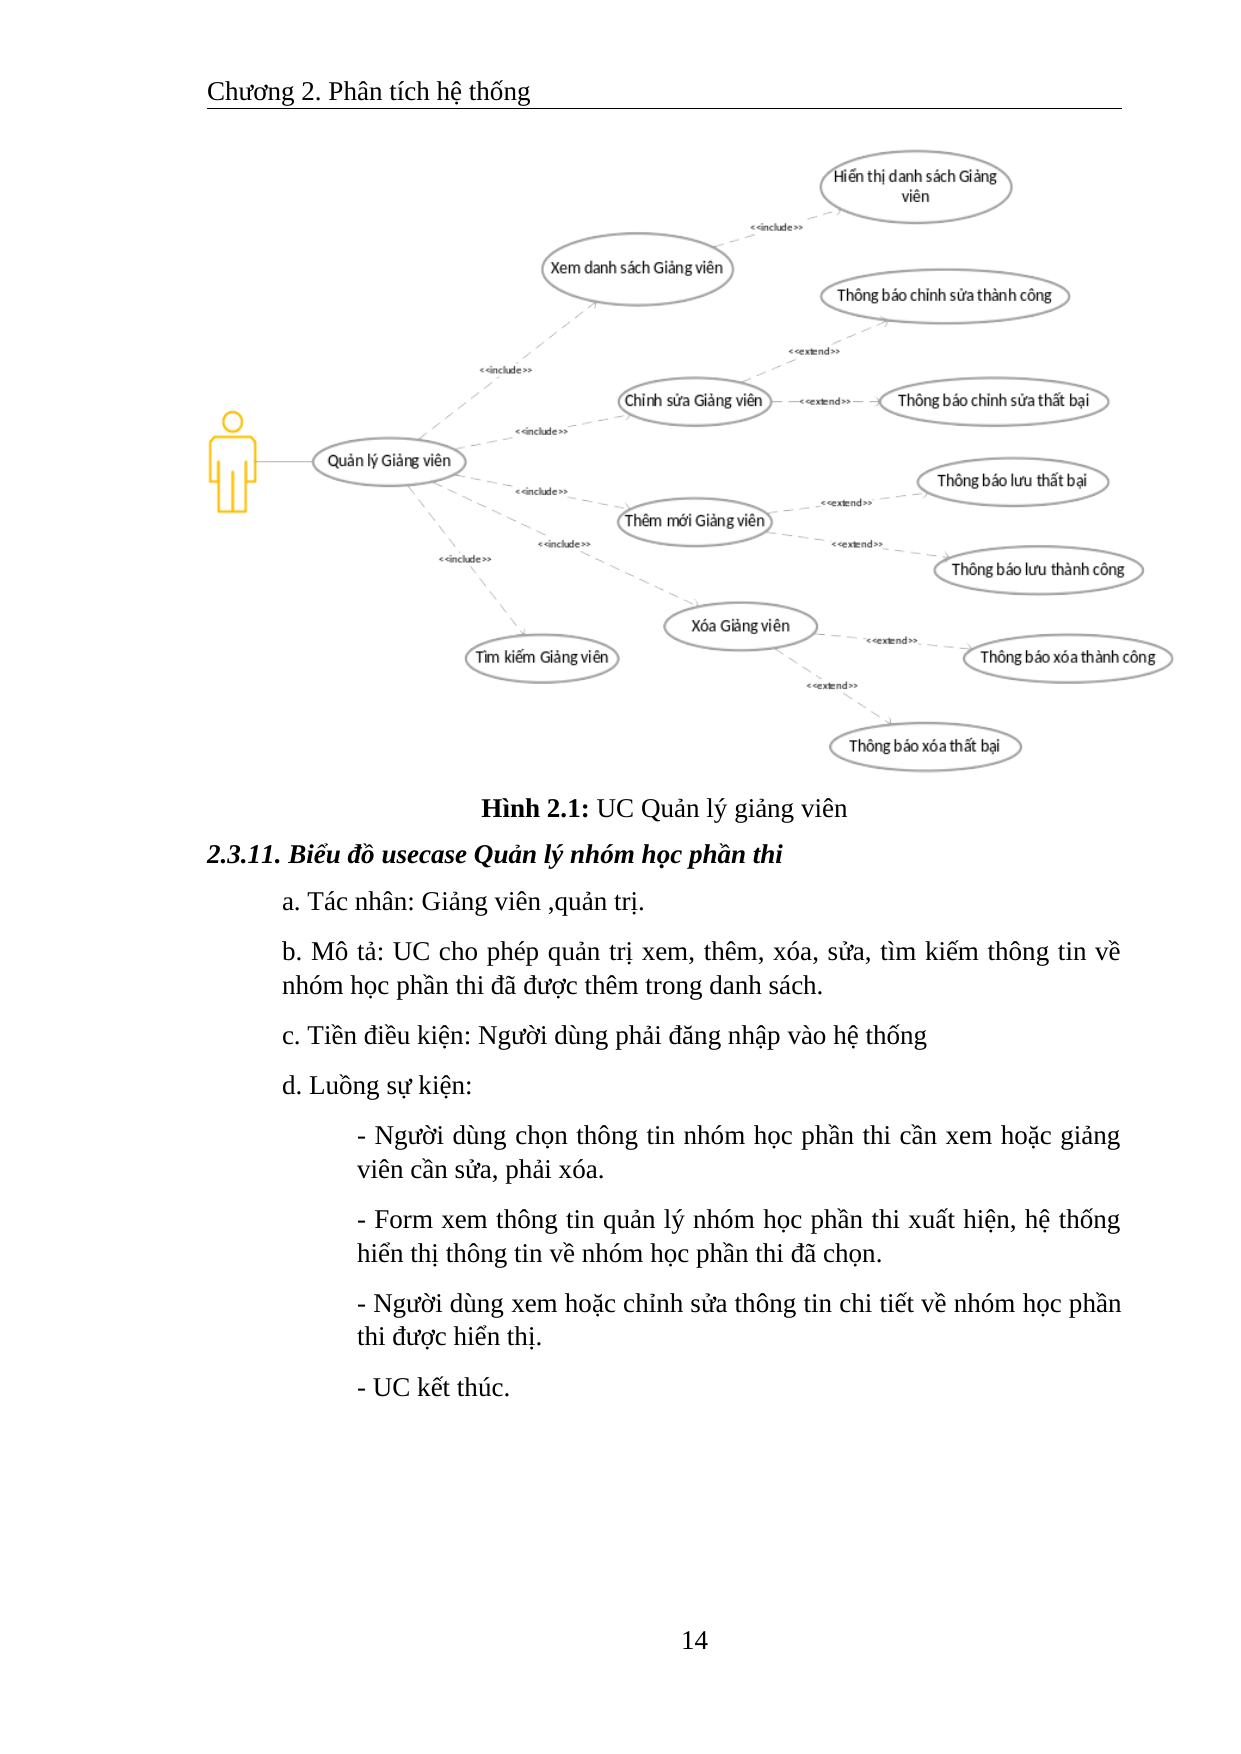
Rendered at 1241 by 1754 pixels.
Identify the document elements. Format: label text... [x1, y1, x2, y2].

text Biểu đồ usecase Quản lý nhóm học phần thi [207, 838, 1122, 869]
text b. Mô tả: UC cho phép quản trị xem, thêm, xóa, sửa, tìm kiếm thông tin về nhóm học phần thi đã được thêm trong danh sách. [282, 935, 1122, 1000]
text UC Quản lý giảng viên [207, 792, 1122, 823]
text d. Luồng sự kiện: [282, 1069, 1122, 1100]
text - Form xem thông tin quản lý nhóm học phần thi xuất hiện, hệ thống hiển thị thông tin về nhóm học phần thi đã chọn. [357, 1203, 1122, 1268]
text c. Tiền điều kiện: Người dùng phải đăng nhập vào hệ thống [282, 1019, 1122, 1050]
text a. Tác nhân: Giảng viên ,quản trị. [282, 885, 1122, 916]
text - Người dùng xem hoặc chỉnh sửa thông tin chi tiết về nhóm học phần thi được hiển thị. [357, 1287, 1122, 1352]
text - UC kết thúc. [357, 1371, 1122, 1402]
text - Người dùng chọn thông tin nhóm học phần thi cần xem hoặc giảng viên cần sửa, phải xóa. [357, 1119, 1122, 1184]
